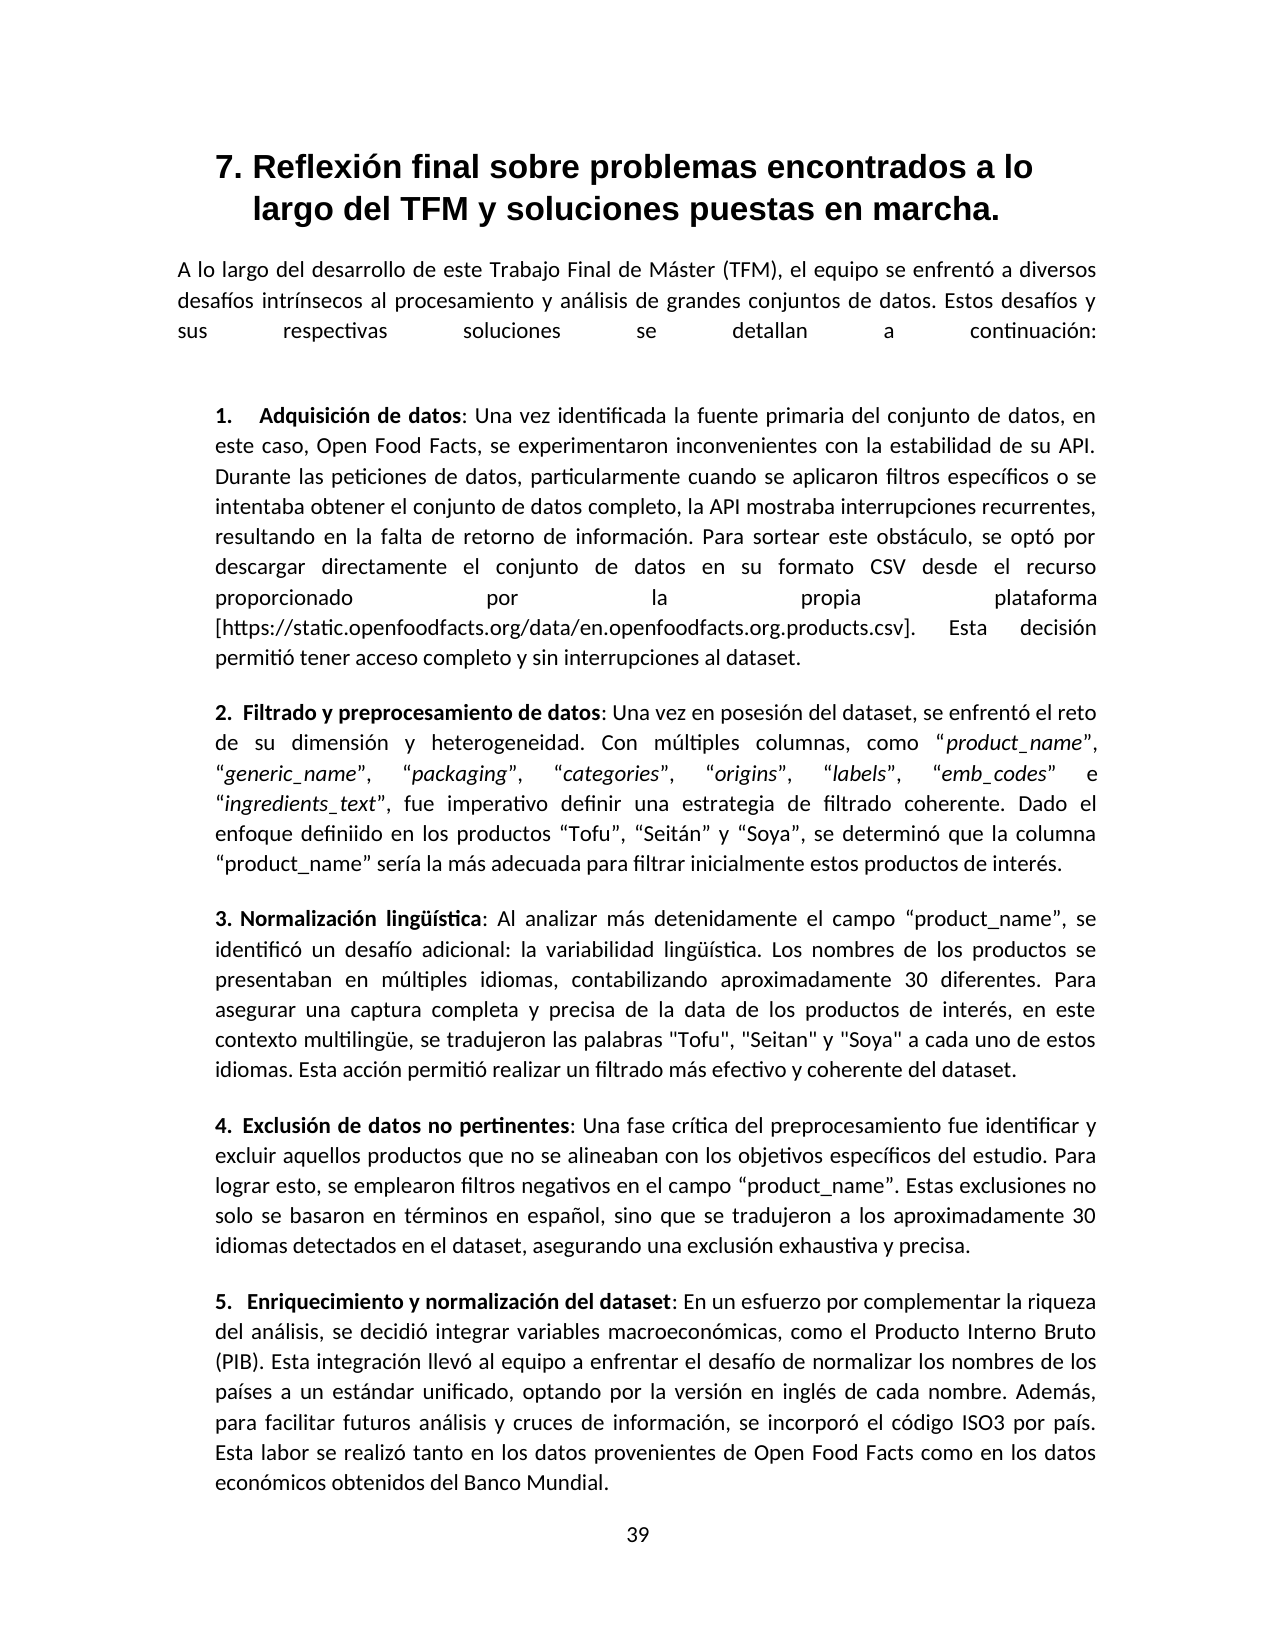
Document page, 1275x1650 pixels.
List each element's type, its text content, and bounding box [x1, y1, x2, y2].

text 1. Adquisición de datos: Una vez identificada la fuente primaria del conjunto de datos, en este caso, Open Food Facts, se experimentaron inconvenientes con la estabilidad de su API. Durante las peticiones de datos, particularmente cuando se aplicaron filtros específicos o se intentaba obtener el conjunto de datos completo, la API mostraba interrupciones recurrentes, resultando en la falta de retorno de información. Para sortear este obstáculo, se optó por descargar directamente el conjunto de datos en su formato CSV desde el recurso proporcionado por la propia plataforma [https://static.openfoodfacts.org/data/en.openfoodfacts.org.products.csv]. Esta decisión permitió tener acceso completo y sin interrupciones al dataset. [215, 401, 1098, 671]
text 4. Exclusión de datos no pertinentes: Una fase crítica del preprocesamiento fue identificar y excluir aquellos productos que no se alineaban con los objetivos específicos del estudio. Para lograr esto, se emplearon filtros negativos en el campo “product_name”. Estas exclusiones no solo se basaron en términos en español, sino que se tradujeron a los aproximadamente 30 idiomas detectados en el dataset, asegurando una exclusión exhaustiva y precisa. [215, 1111, 1098, 1259]
subtitle Reflexión final sobre problemas encontrados a lo largo del TFM y soluciones puestas en marcha. [215, 148, 1098, 227]
text 3. Normalización lingüística: Al analizar más detenidamente el campo “product_name”, se identificó un desafío adicional: la variabilidad lingüística. Los nombres de los productos se presentaban en múltiples idiomas, contabilizando aproximadamente 30 diferentes. Para asegurar una captura completa y precisa de la data de los productos de interés, en este contexto multilingüe, se tradujeron las palabras "Tofu", "Seitan" y "Soya" a cada uno de estos idiomas. Esta acción permitió realizar un filtrado más efectivo y coherente del dataset. [215, 904, 1098, 1083]
text A lo largo del desarrollo de este Trabajo Final de Máster (TFM), el equipo se enfrentó a diversos desafíos intrínsecos al procesamiento y análisis de grandes conjuntos de datos. Estos desafíos y sus respectivas soluciones se detallan a continuación: [177, 256, 1098, 374]
text 2. Filtrado y preprocesamiento de datos: Una vez en posesión del dataset, se enfrentó el reto de su dimensión y heterogeneidad. Con múltiples columnas, como “product_name”, “generic_name”, “packaging”, “categories”, “origins”, “labels”, “emb_codes” e “ingredients_text”, fue imperativo definir una estrategia de filtrado coherente. Dado el enfoque definiido en los productos “Tofu”, “Seitán” y “Soya”, se determinó que la columna “product_name” sería la más adecuada para filtrar inicialmente estos productos de interés. [215, 698, 1098, 877]
text 5. Enriquecimiento y normalización del dataset: En un esfuerzo por complementar la riqueza del análisis, se decidió integrar variables macroeconómicas, como el Producto Interno Bruto (PIB). Esta integración llevó al equipo a enfrentar el desafío de normalizar los nombres de los países a un estándar unificado, optando por la versión en inglés de cada nombre. Además, para facilitar futuros análisis y cruces de información, se incorporó el código ISO3 por país. Esta labor se realizó tanto en los datos provenientes de Open Food Facts como en los datos económicos obtenidos del Banco Mundial. [215, 1287, 1098, 1496]
